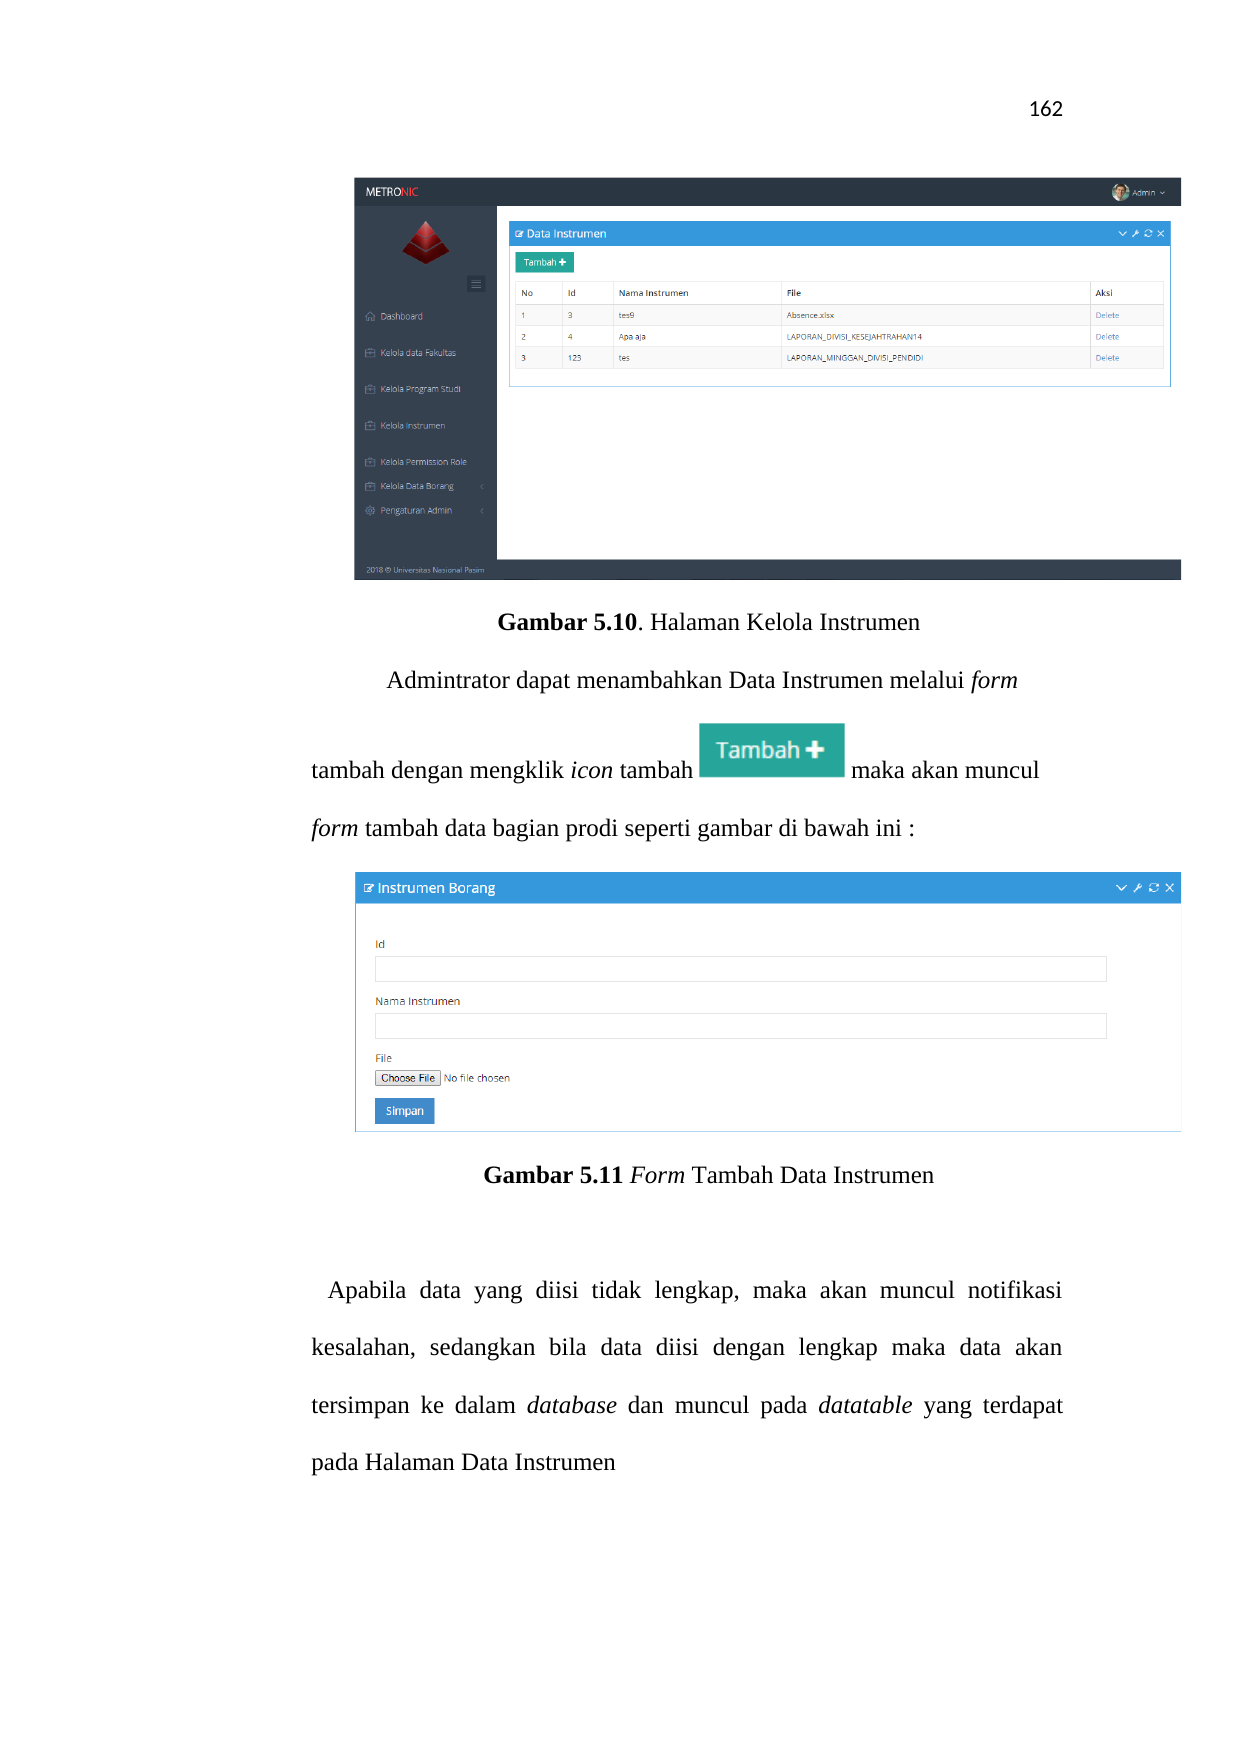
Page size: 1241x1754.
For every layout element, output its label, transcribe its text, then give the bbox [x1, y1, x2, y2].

text Apabila data yang diisi tidak lengkap, maka akan muncul notifikasi kesalahan, sedangkan bila data diisi dengan lengkap maka data akan tersimpan ke dalam database dan muncul pada datatable yang terdapat pada Halaman Data Instrumen [311, 1275, 1063, 1476]
text Admintrator dapat menambahkan Data Instrumen melalui form tambah dengan mengklik icon tambah maka akan muncul form tambah data bagian prodi seperti gambar di bawah ini : [311, 665, 1063, 842]
list Gambar 5.11 Form Tambah Data Instrumen [354, 1160, 1063, 1188]
list Gambar 5.10. Halaman Kelola Instrumen [354, 607, 1063, 636]
picture [354, 870, 1182, 1132]
picture [354, 177, 1182, 580]
picture [699, 722, 845, 779]
